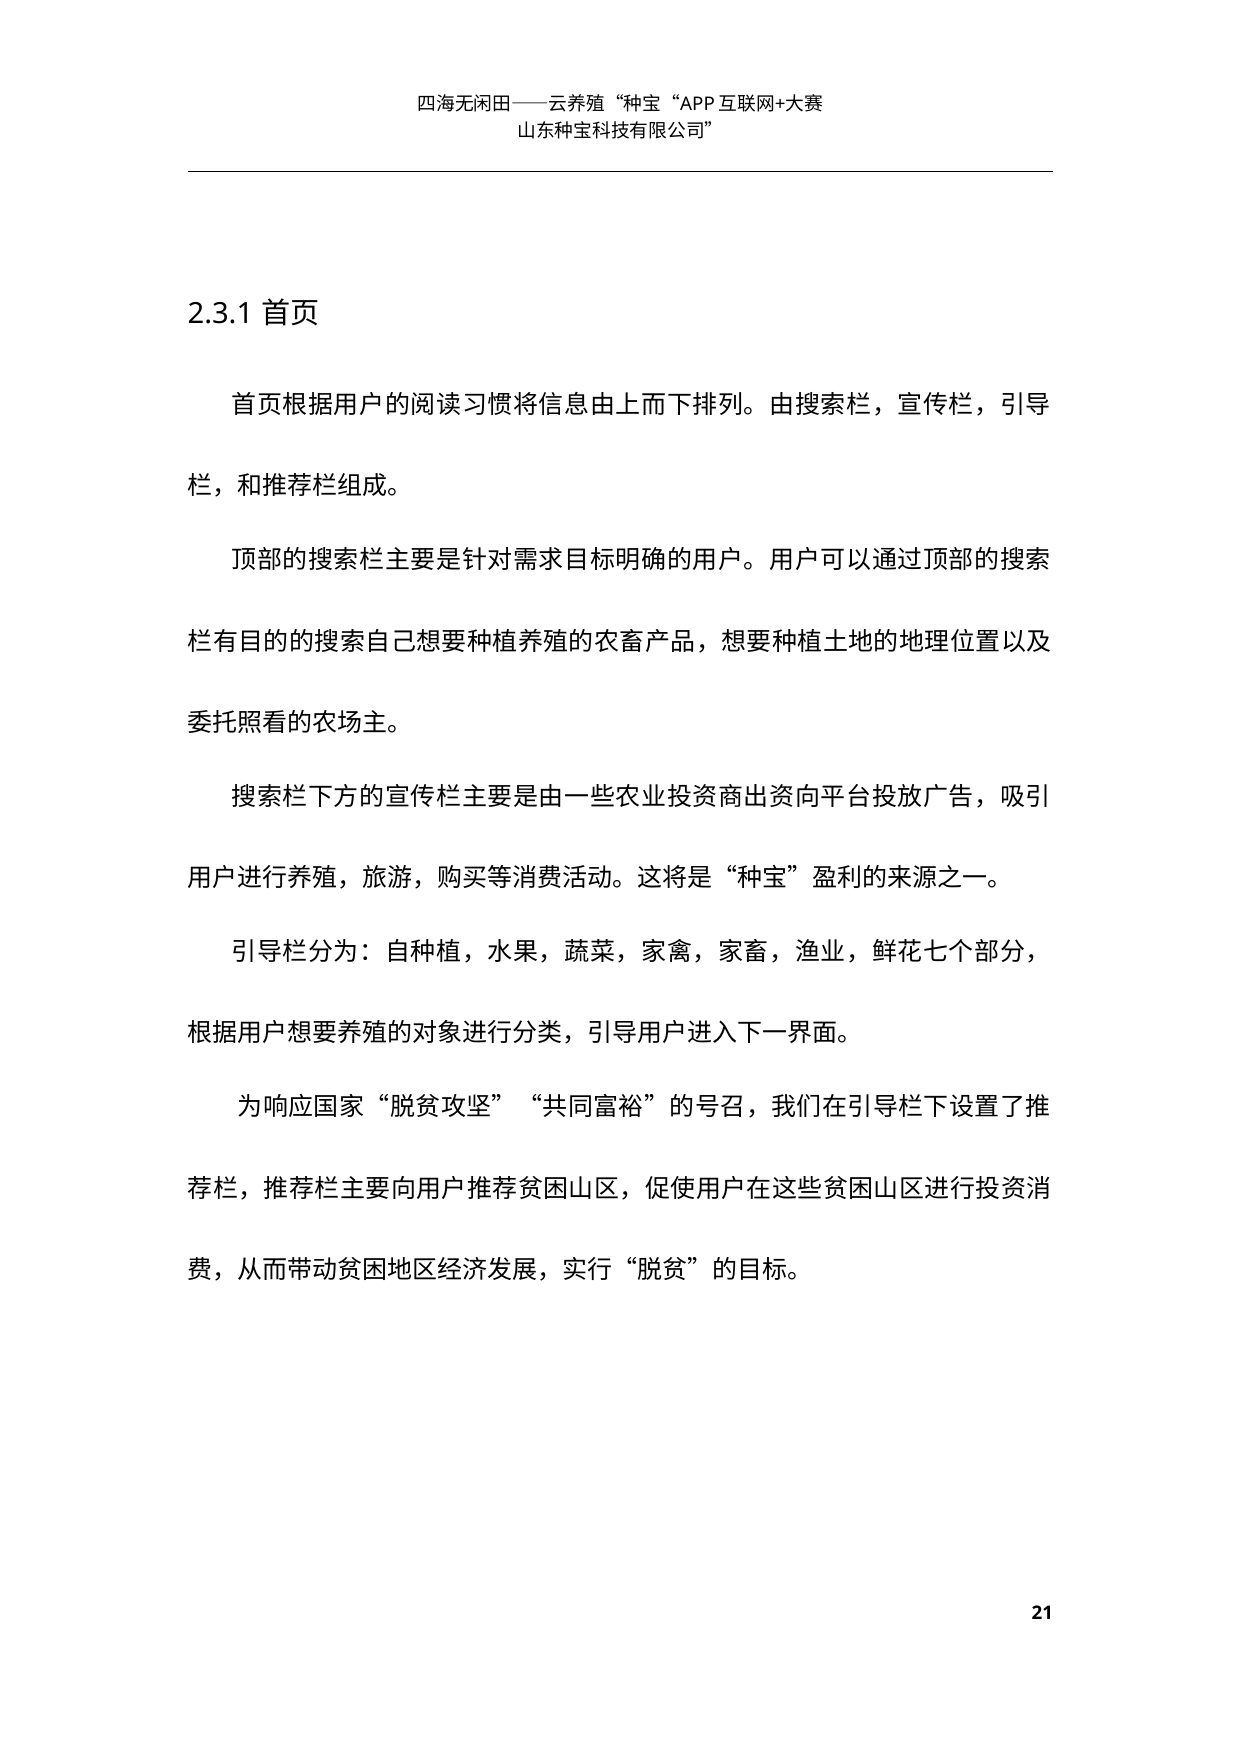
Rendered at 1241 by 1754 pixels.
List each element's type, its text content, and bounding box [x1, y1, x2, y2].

text 2.3.1 首页 [187, 278, 1053, 343]
text 搜索栏下方的宣传栏主要是由一些农业投资商出资向平台投放广告，吸引用户进行养殖，旅游，购买等消费活动。这将是“种宝”盈利的来源之一。 [187, 762, 1053, 908]
text 为响应国家“脱贫攻坚”“共同富裕”的号召，我们在引导栏下设置了推荐栏，推荐栏主要向用户推荐贫困山区，促使用户在这些贫困山区进行投资消费，从而带动贫困地区经济发展，实行“脱贫”的目标。 [187, 1072, 1053, 1300]
text 顶部的搜索栏主要是针对需求目标明确的用户。用户可以通过顶部的搜索栏有目的的搜索自己想要种植养殖的农畜产品，想要种植土地的地理位置以及委托照看的农场主。 [187, 525, 1053, 753]
text 首页根据用户的阅读习惯将信息由上而下排列。由搜索栏，宣传栏，引导栏，和推荐栏组成。 [187, 370, 1053, 516]
text 引导栏分为：自种植，水果，蔬菜，家禽，家畜，渔业，鲜花七个部分，根据用户想要养殖的对象进行分类，引导用户进入下一界面。 [187, 917, 1053, 1063]
